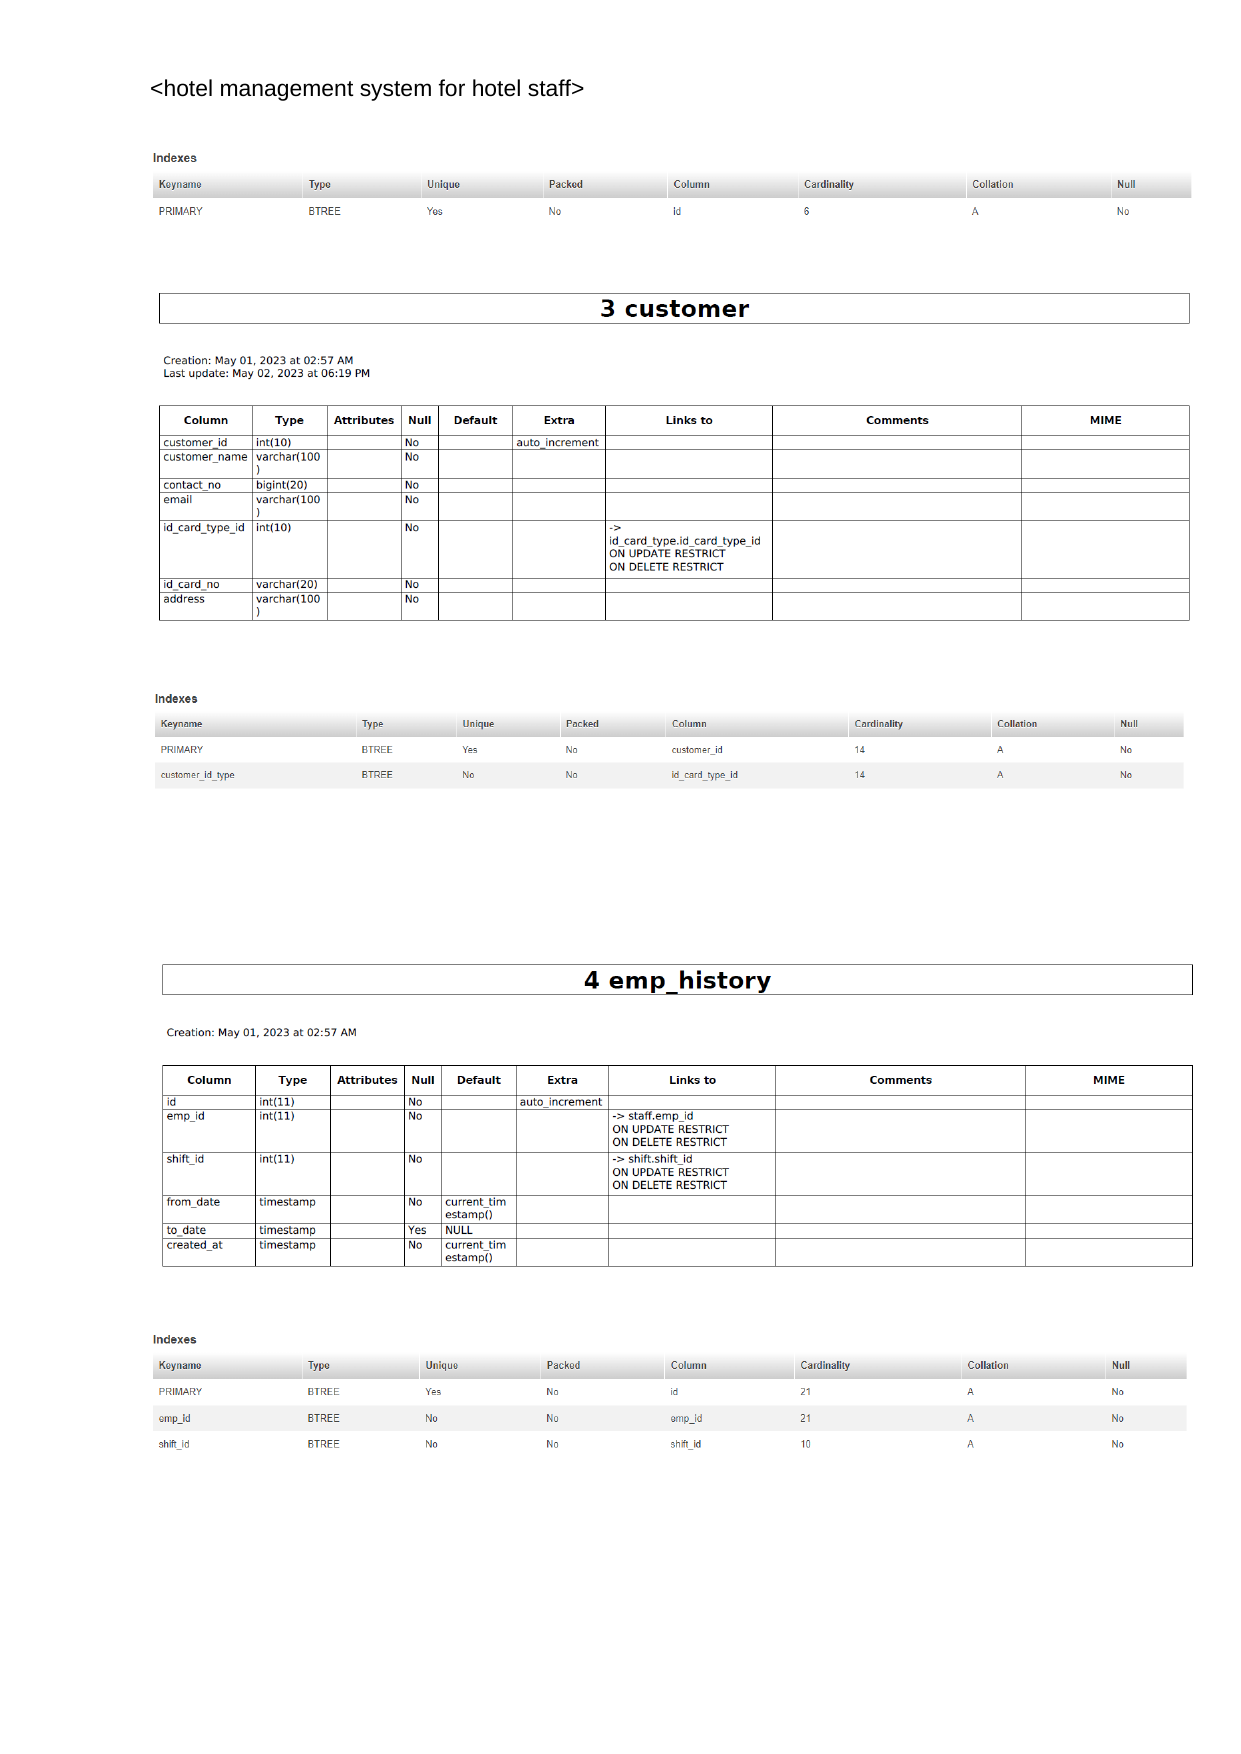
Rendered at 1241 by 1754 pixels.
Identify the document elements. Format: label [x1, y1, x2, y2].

picture [150, 961, 1198, 1273]
picture [150, 688, 1184, 806]
picture [150, 150, 1192, 225]
picture [150, 1330, 1187, 1475]
picture [150, 282, 1193, 631]
